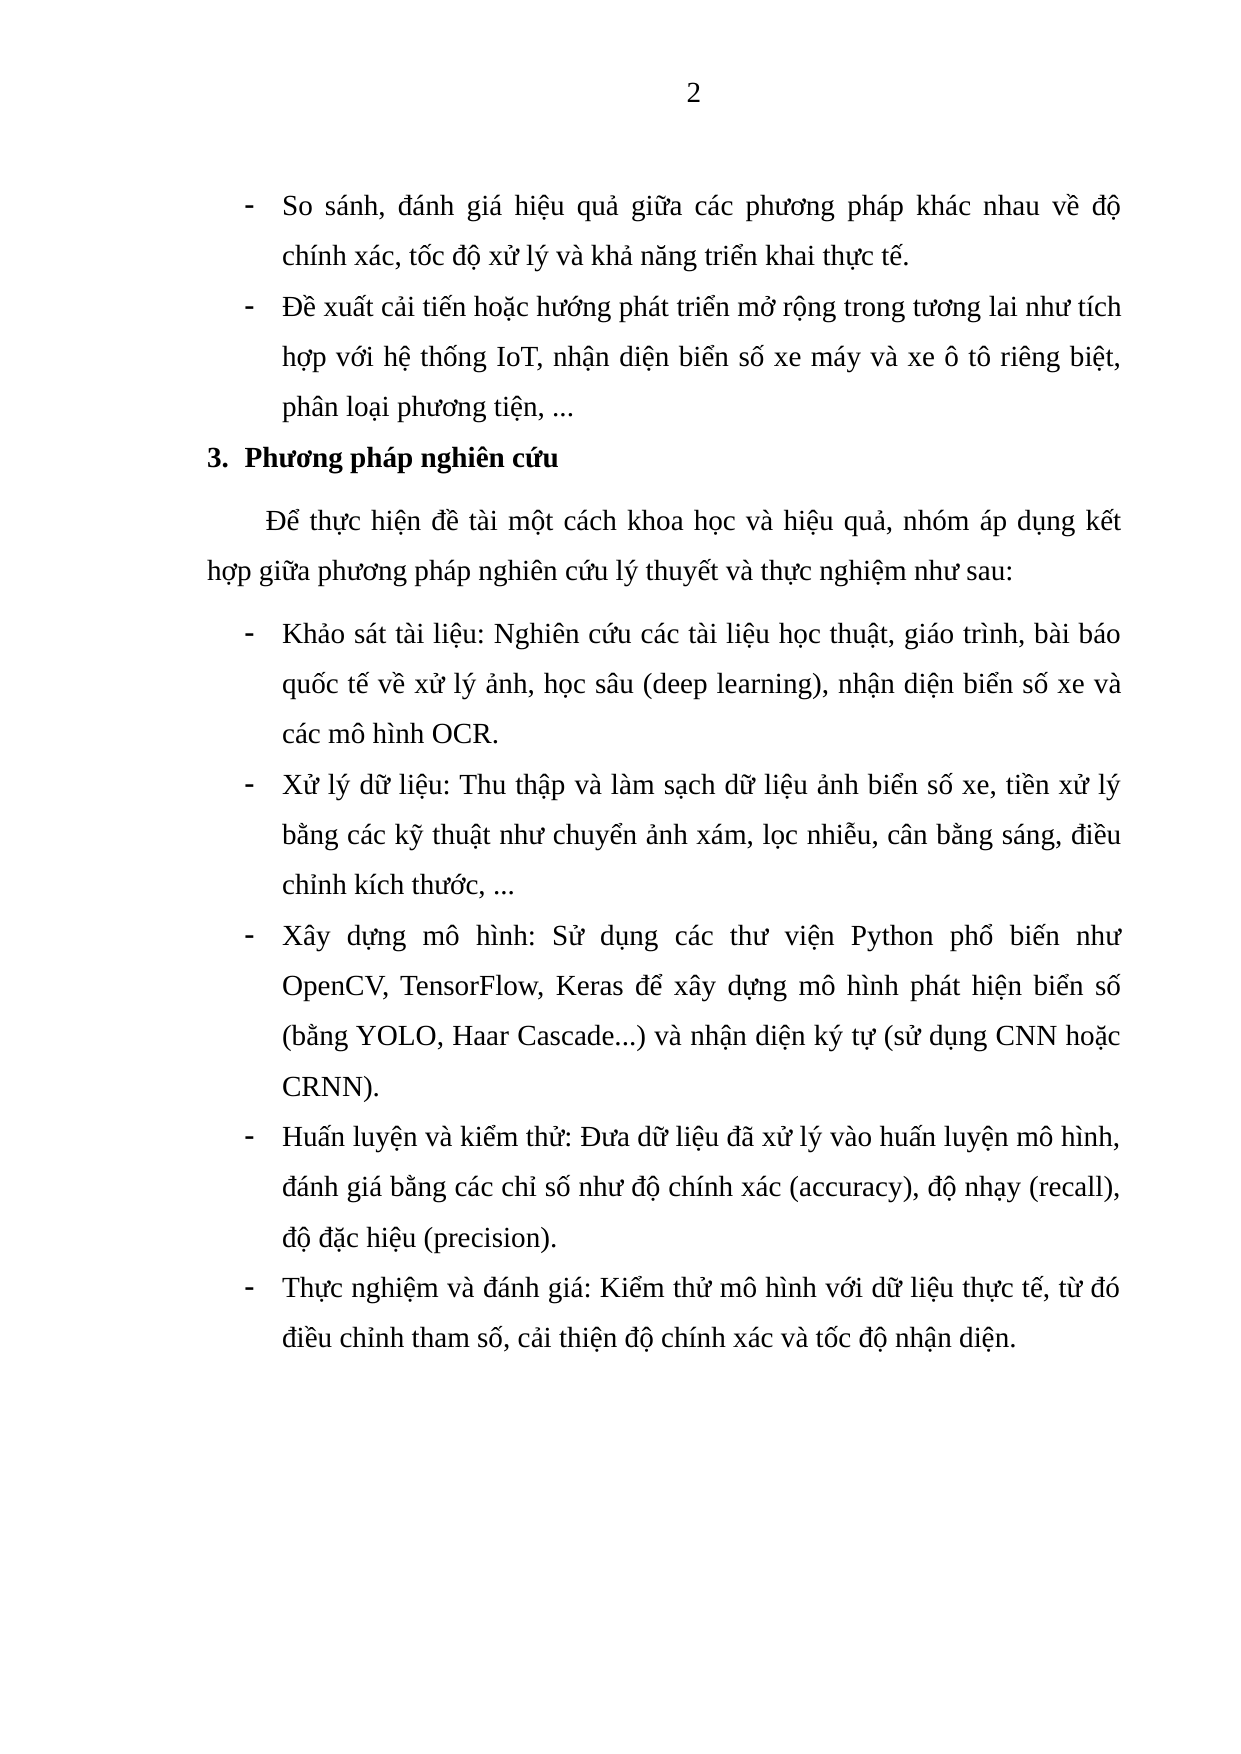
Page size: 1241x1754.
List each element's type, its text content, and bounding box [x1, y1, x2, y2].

list Xử lý dữ liệu: Thu thập và làm sạch dữ liệu ảnh biển số xe, tiền xử lý bằng các kỹ thuật như chuyển ảnh xám, lọc nhiễu, cân bằng sáng, điều chỉnh kích thước, ... [244, 767, 1122, 901]
list Đề xuất cải tiến hoặc hướng phát triển mở rộng trong tương lai như tích hợp với hệ thống IoT, nhận diện biển số xe máy và xe ô tô riêng biệt, phân loại phương tiện, ... [244, 289, 1122, 423]
list Huấn luyện và kiểm thử: Đưa dữ liệu đã xử lý vào huấn luyện mô hình, đánh giá bằng các chỉ số như độ chính xác (accuracy), độ nhạy (recall), độ đặc hiệu (precision). [244, 1119, 1122, 1253]
list So sánh, đánh giá hiệu quả giữa các phương pháp khác nhau về độ chính xác, tốc độ xử lý và khả năng triển khai thực tế. [244, 188, 1122, 272]
text Để thực hiện đề tài một cách khoa học và hiệu quả, nhóm áp dụng kết hợp giữa phương pháp nghiên cứu lý thuyết và thực nghiệm như sau: [207, 503, 1122, 586]
list Khảo sát tài liệu: Nghiên cứu các tài liệu học thuật, giáo trình, bài báo quốc tế về xử lý ảnh, học sâu (deep learning), nhận diện biển số xe và các mô hình OCR. [244, 616, 1122, 750]
list Thực nghiệm và đánh giá: Kiểm thử mô hình với dữ liệu thực tế, từ đó điều chỉnh tham số, cải thiện độ chính xác và tốc độ nhận diện. [244, 1270, 1122, 1354]
list Phương pháp nghiên cứu [207, 440, 1122, 473]
list Xây dựng mô hình: Sử dụng các thư viện Python phổ biến như OpenCV, TensorFlow, Keras để xây dựng mô hình phát hiện biển số (bằng YOLO, Haar Cascade...) và nhận diện ký tự (sử dụng CNN hoặc CRNN). [244, 918, 1122, 1102]
